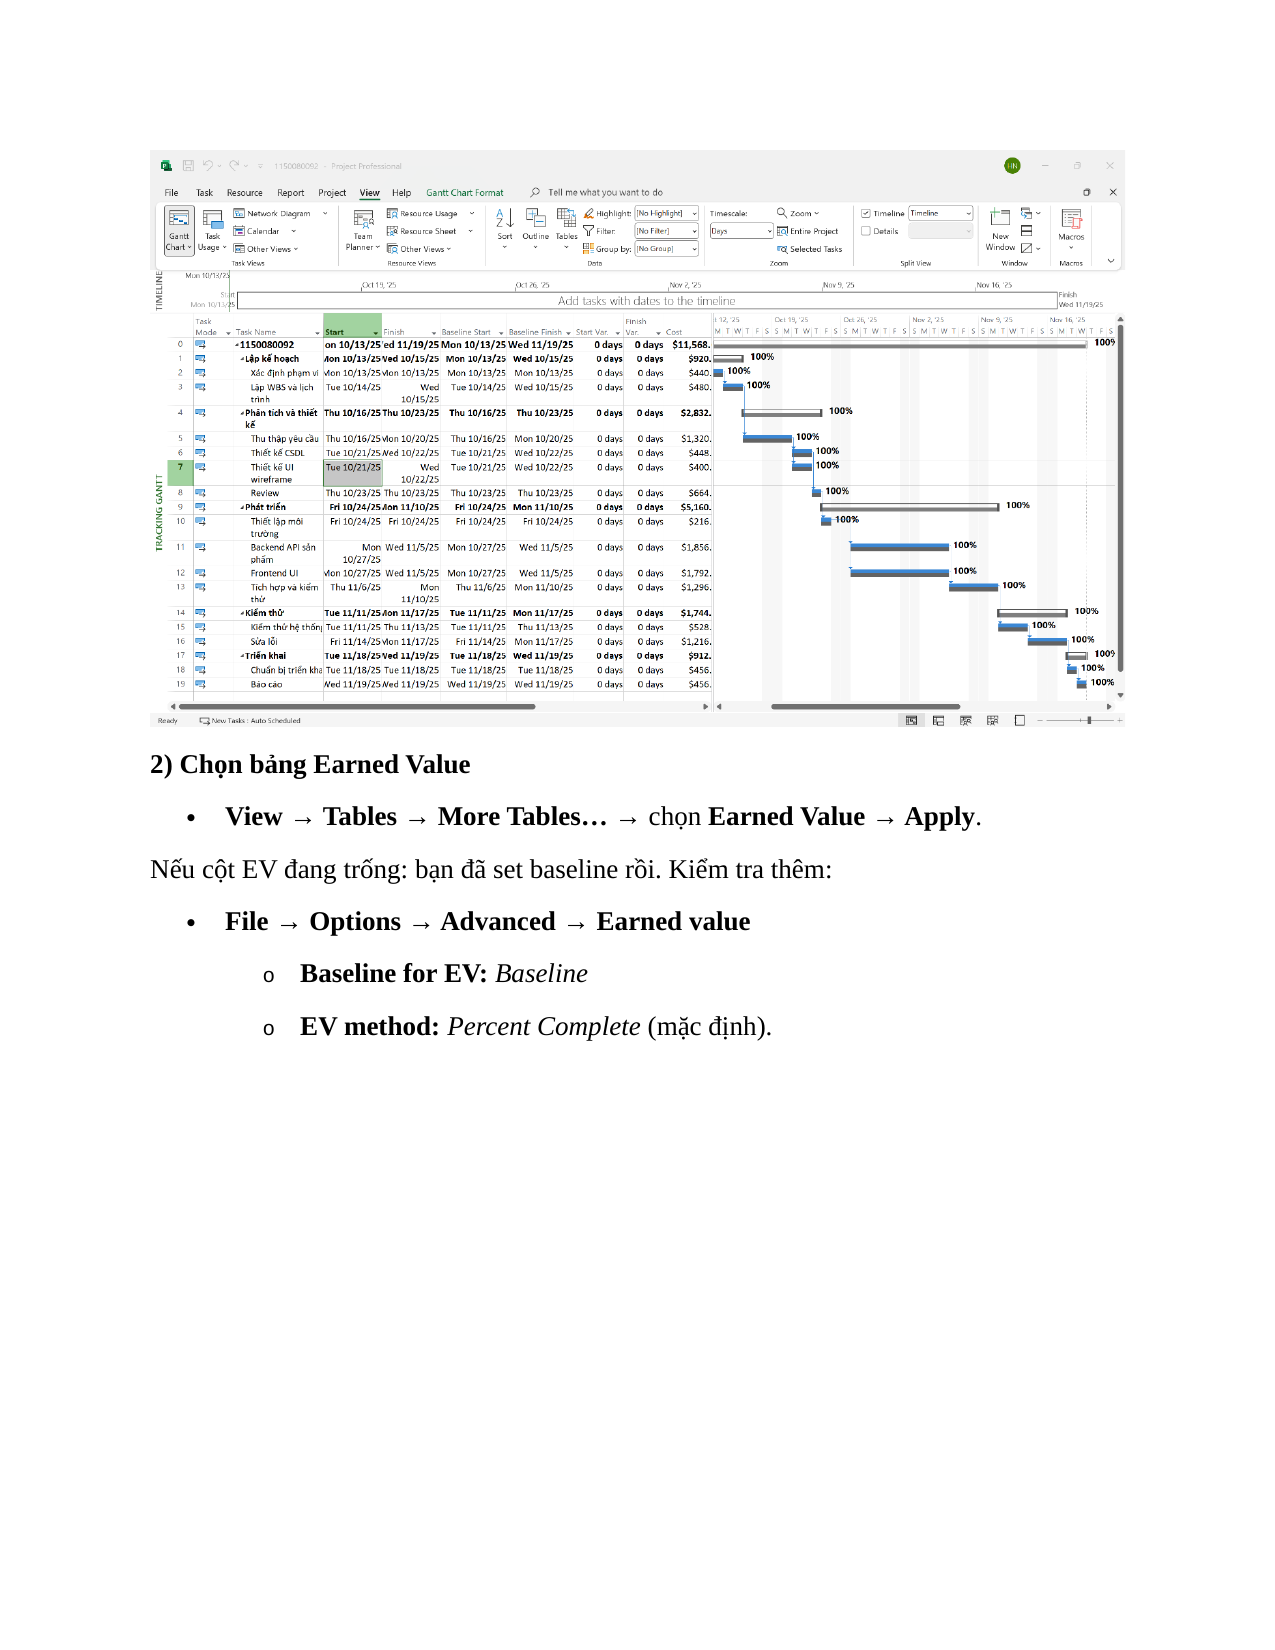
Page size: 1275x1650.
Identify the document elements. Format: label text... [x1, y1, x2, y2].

picture [150, 150, 1125, 727]
list Baseline for EV: Baseline [262, 958, 1125, 989]
list File → Options → Advanced → Earned value [187, 905, 1125, 936]
text Nếu cột EV đang trống: bạn đã set baseline rồi. Kiểm tra thêm: [150, 853, 1125, 884]
list EV method: Percent Complete (mặc định). [262, 1011, 1125, 1042]
text 2) Chọn bảng Earned Value [150, 748, 1125, 779]
list View → Tables → More Tables… → chọn Earned Value → Apply. [187, 800, 1125, 832]
